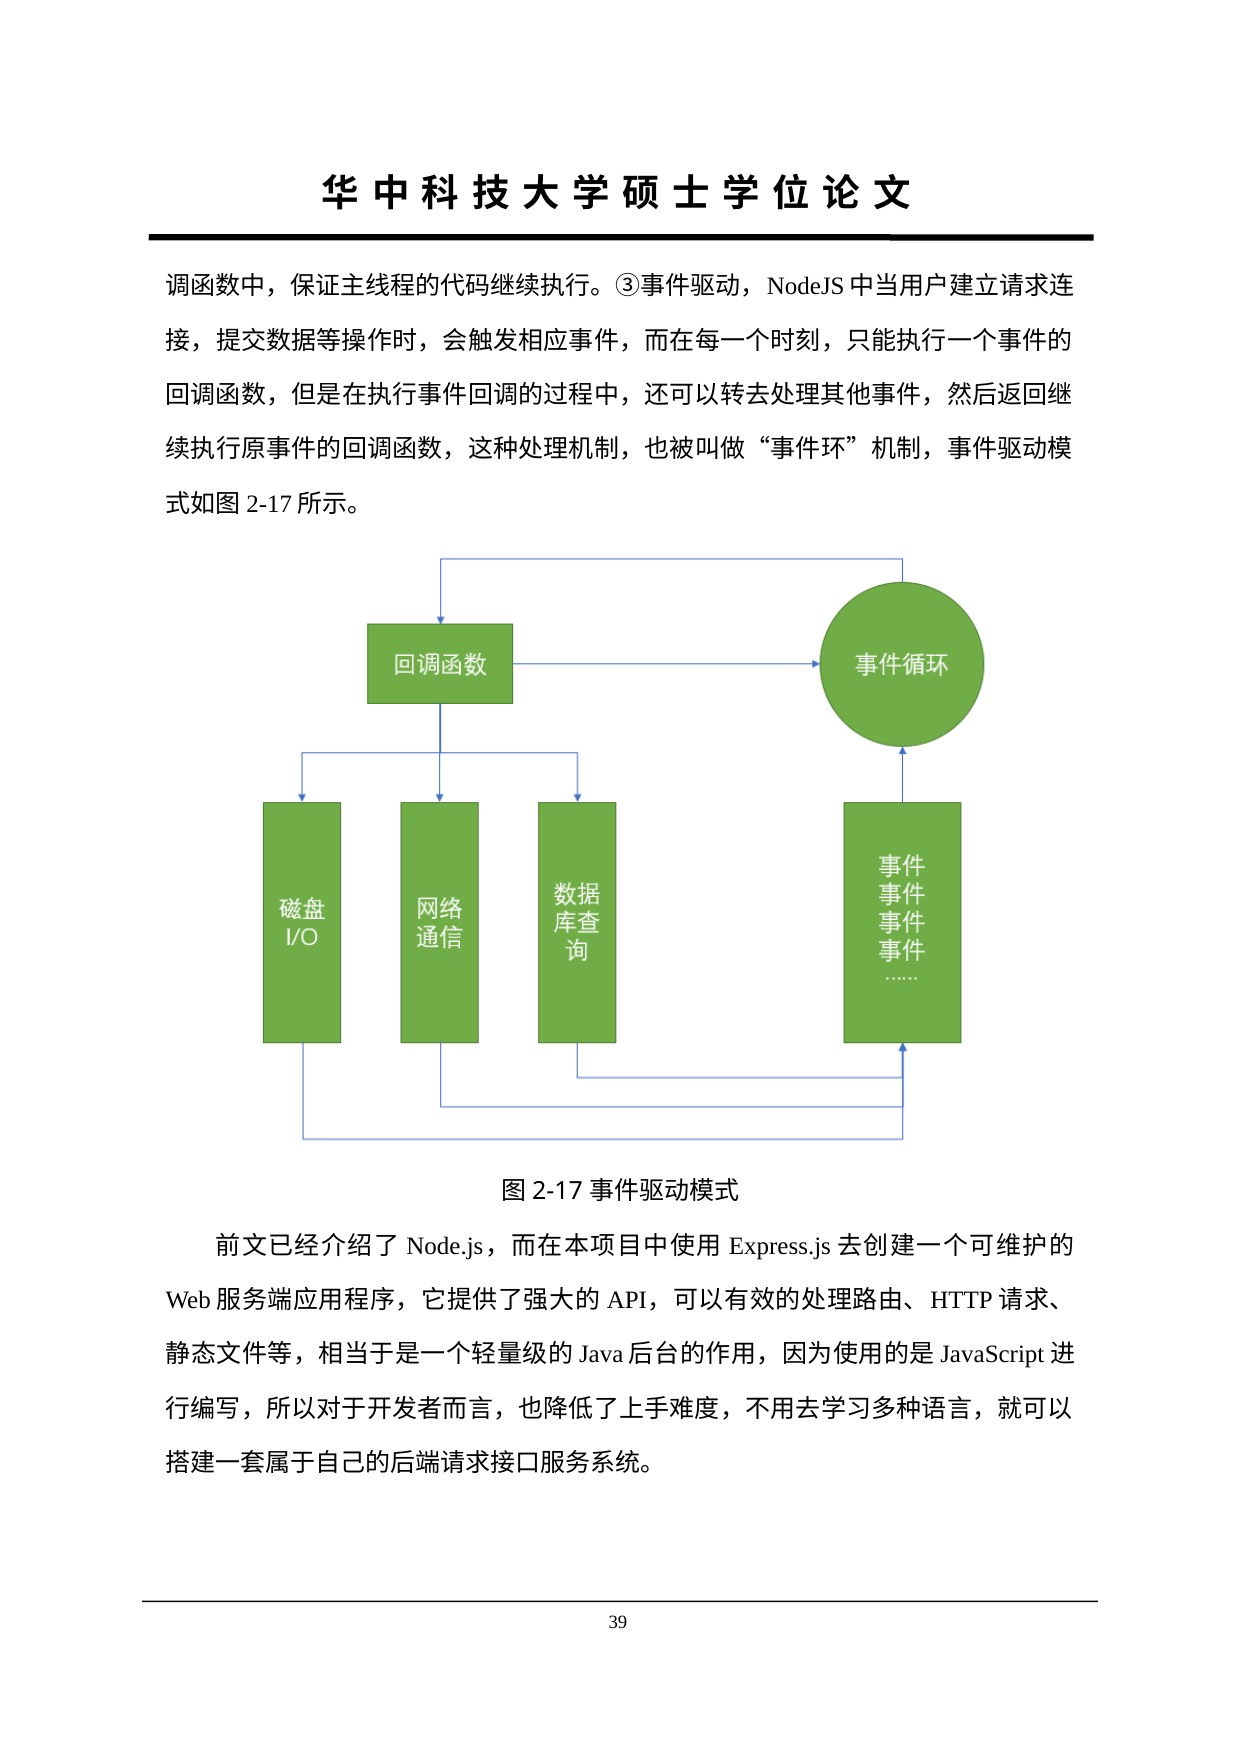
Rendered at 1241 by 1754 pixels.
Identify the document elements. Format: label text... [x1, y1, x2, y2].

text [165, 266, 1075, 519]
picture [240, 537, 1000, 1157]
text 前文已经介绍了Node.js，而在本项目中使用Express.js去创建一个可维护的Web服务端应用程序，它提供了强大的API，可以有效的处理路由、HTTP请求、静态文件等，相当于是一个轻量级的Java后台的作用，因为使用的是JavaScript进行编写，所以对于开发者而言，也降低了上手难度，不用去学习多种语言，就可以搭建一套属于自己的后端请求接口服务系统。 [165, 1225, 1075, 1479]
